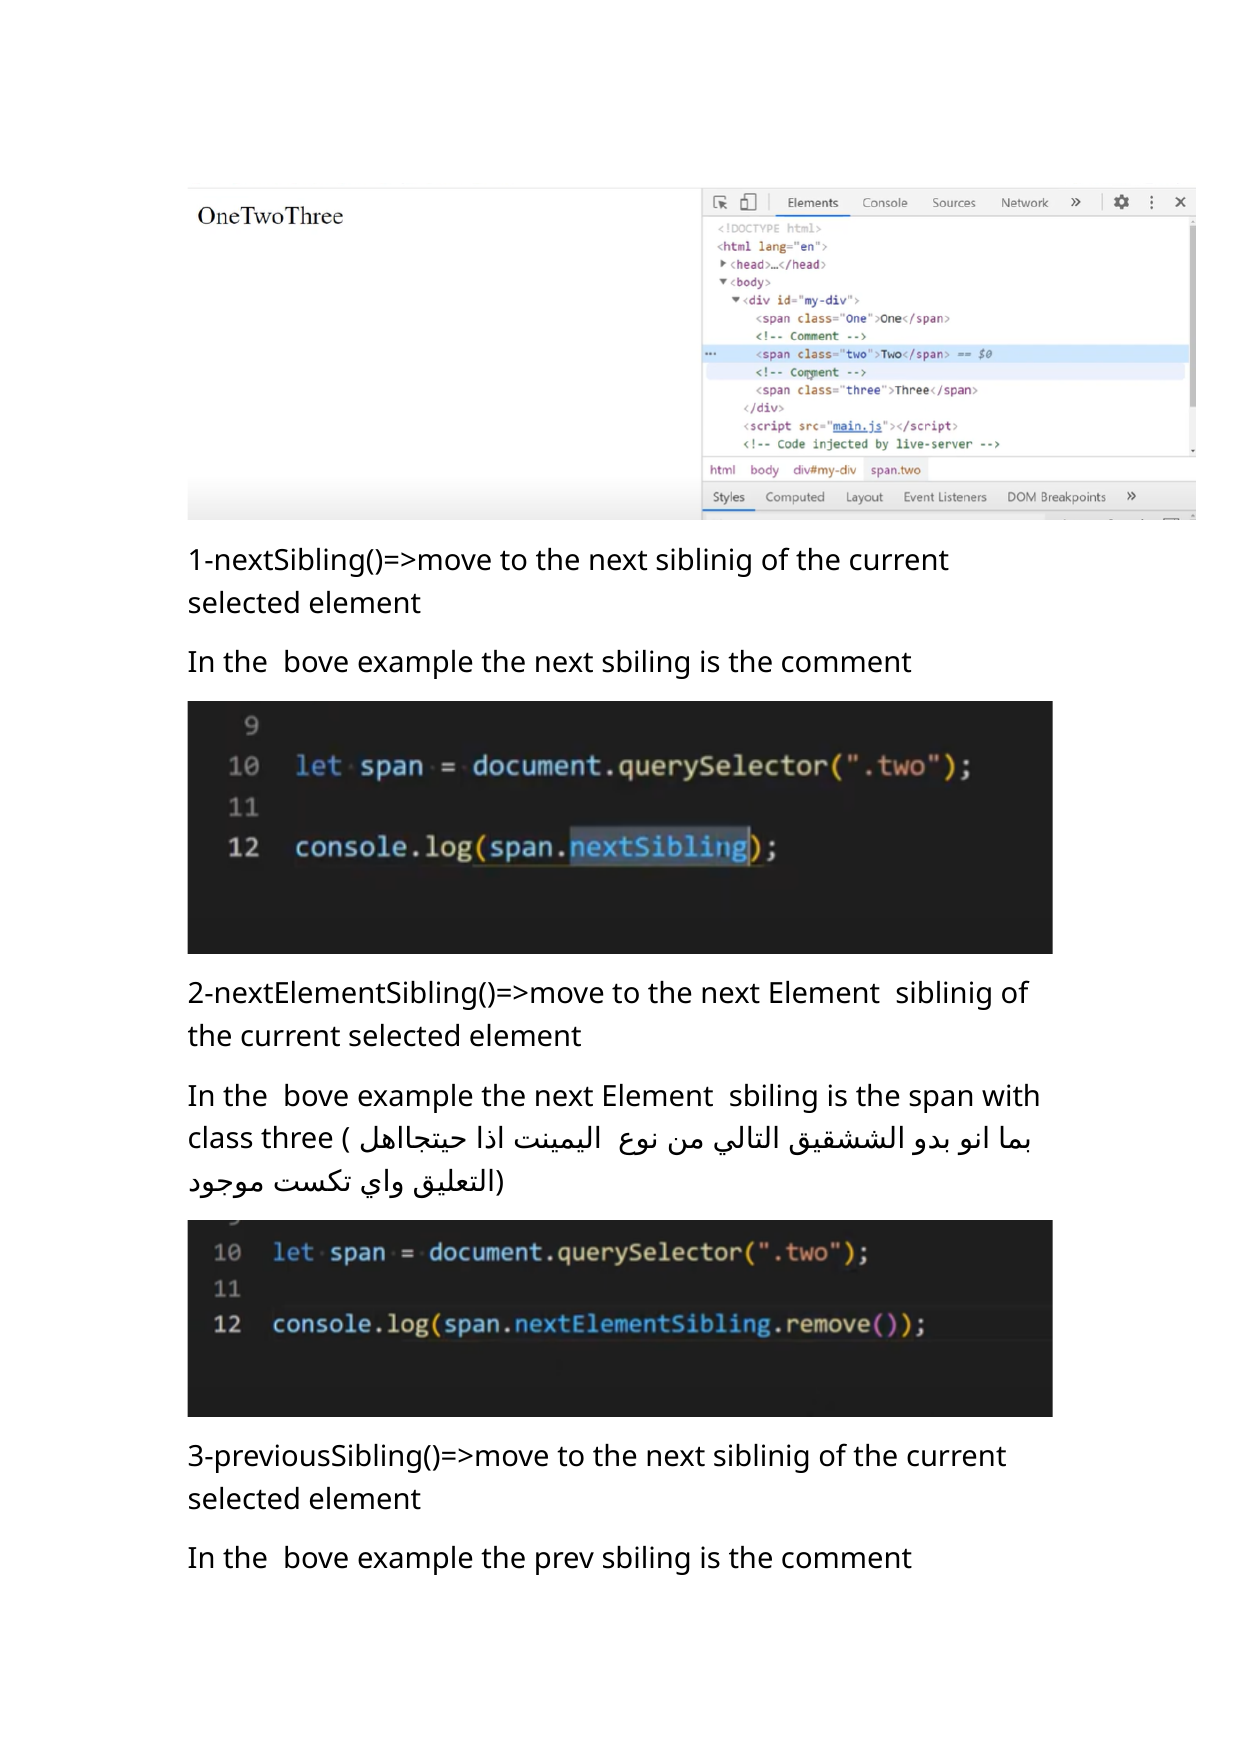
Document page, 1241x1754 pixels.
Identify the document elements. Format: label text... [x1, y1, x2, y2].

picture [187, 701, 1053, 954]
text In the bove example the next sbiling is the comment [187, 641, 1053, 681]
text In the bove example the prev sbiling is the comment [187, 1538, 1053, 1577]
text 3-previousSibling()=>move to the next siblinig of the current selected element [187, 1436, 1053, 1518]
text 1-nextSibling()=>move to the next siblinig of the current selected element [187, 539, 1053, 622]
picture [187, 183, 1198, 520]
text 2-nextElementSibling()=>move to the next Element siblinig of the current selected element [187, 973, 1053, 1055]
text In the bove example the next Element sbiling is the span with class three (بما انو بدو الششقيق التالي من نوع اليمينت اذا حيتجااهل التعليق واي تكست موجود) [187, 1075, 1053, 1200]
picture [187, 1220, 1053, 1417]
